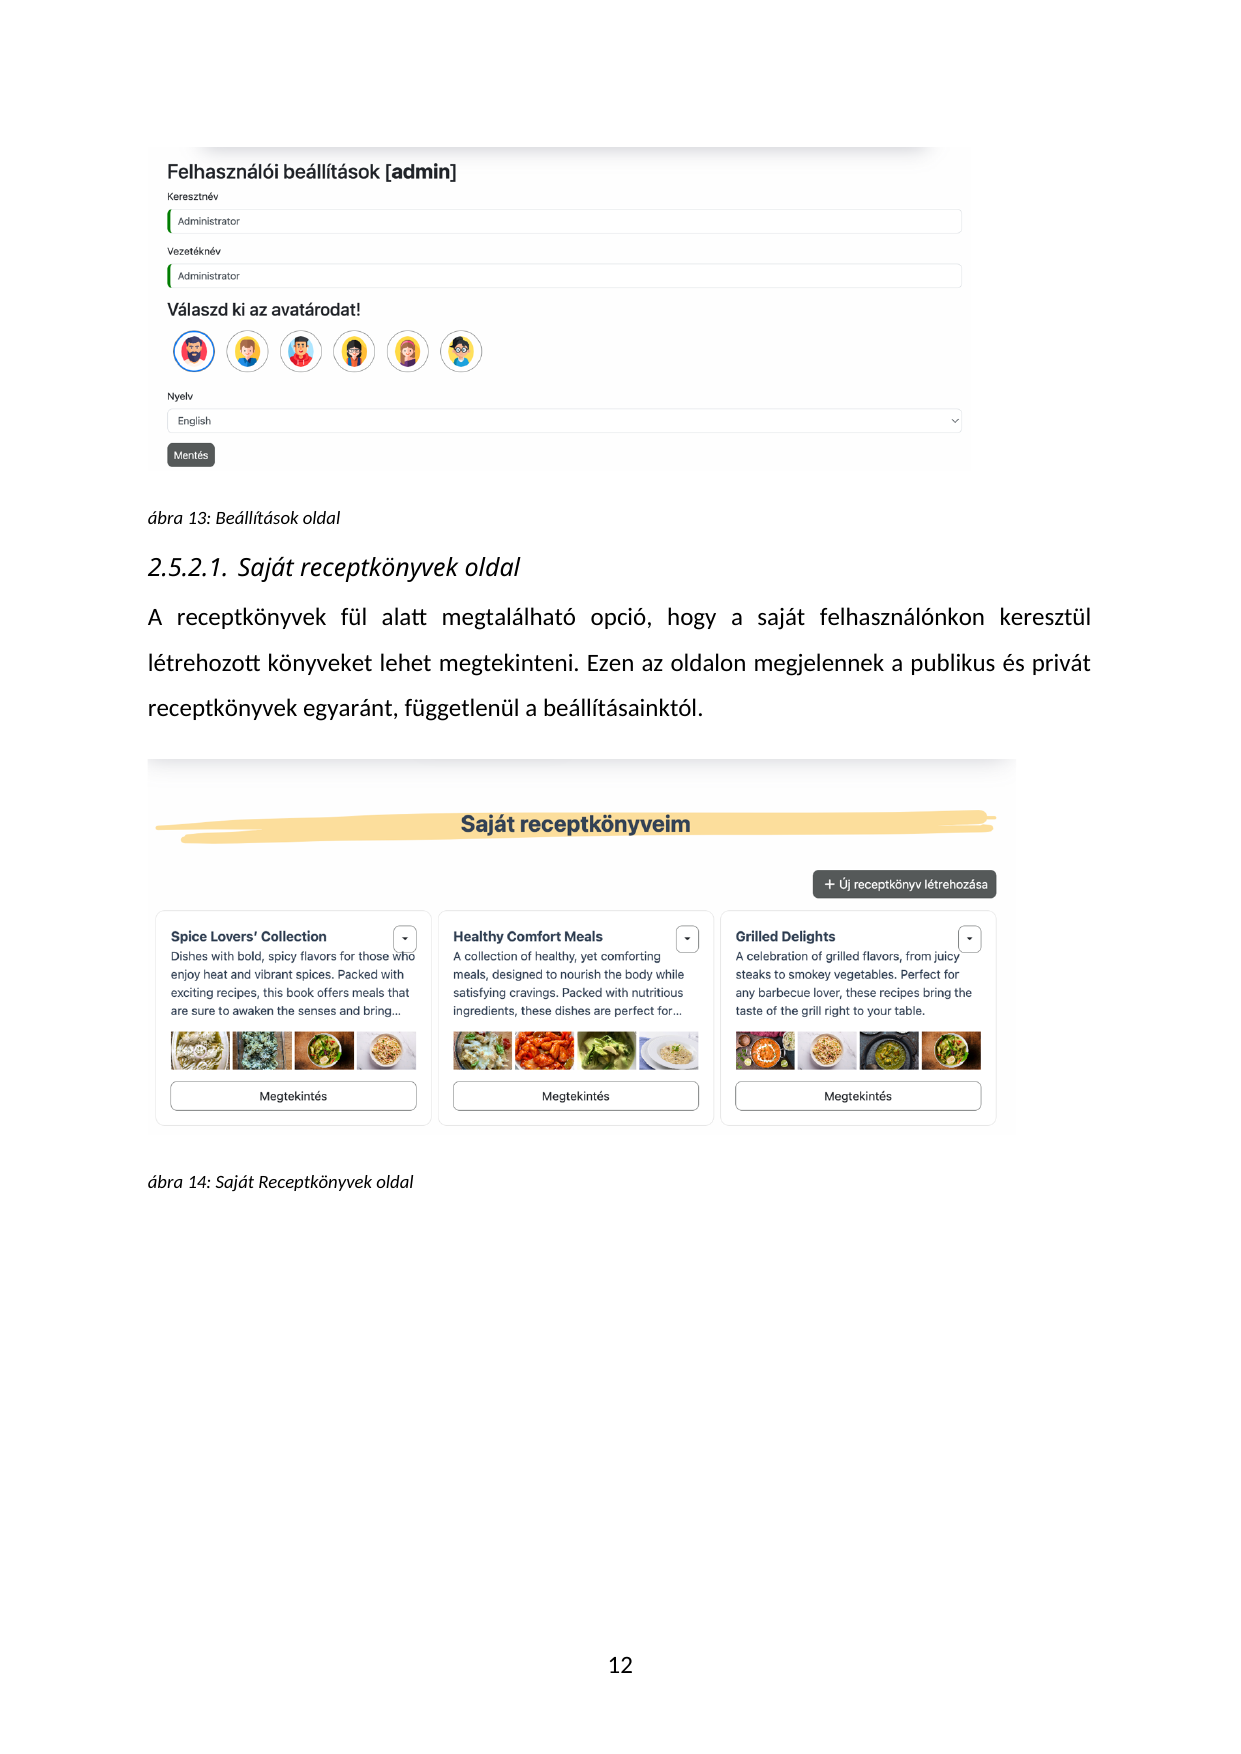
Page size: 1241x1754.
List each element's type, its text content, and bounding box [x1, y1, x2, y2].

text ábra 14: Saját Receptkönyvek oldal [148, 1170, 1092, 1193]
picture [147, 147, 972, 471]
subtitle Saját receptkönyvek oldal [148, 550, 1092, 584]
picture [147, 759, 1017, 1135]
text A receptkönyvek fül alatt megtalálható opció, hogy a saját felhasználónkon keresztül létrehozott könyveket lehet megtekinteni. Ezen az oldalon megjelennek a publikus és privát receptkönyvek egyaránt, függetlenül a beállításainktól. [148, 601, 1092, 723]
text ábra 13: Beállítások oldal [148, 506, 1092, 529]
